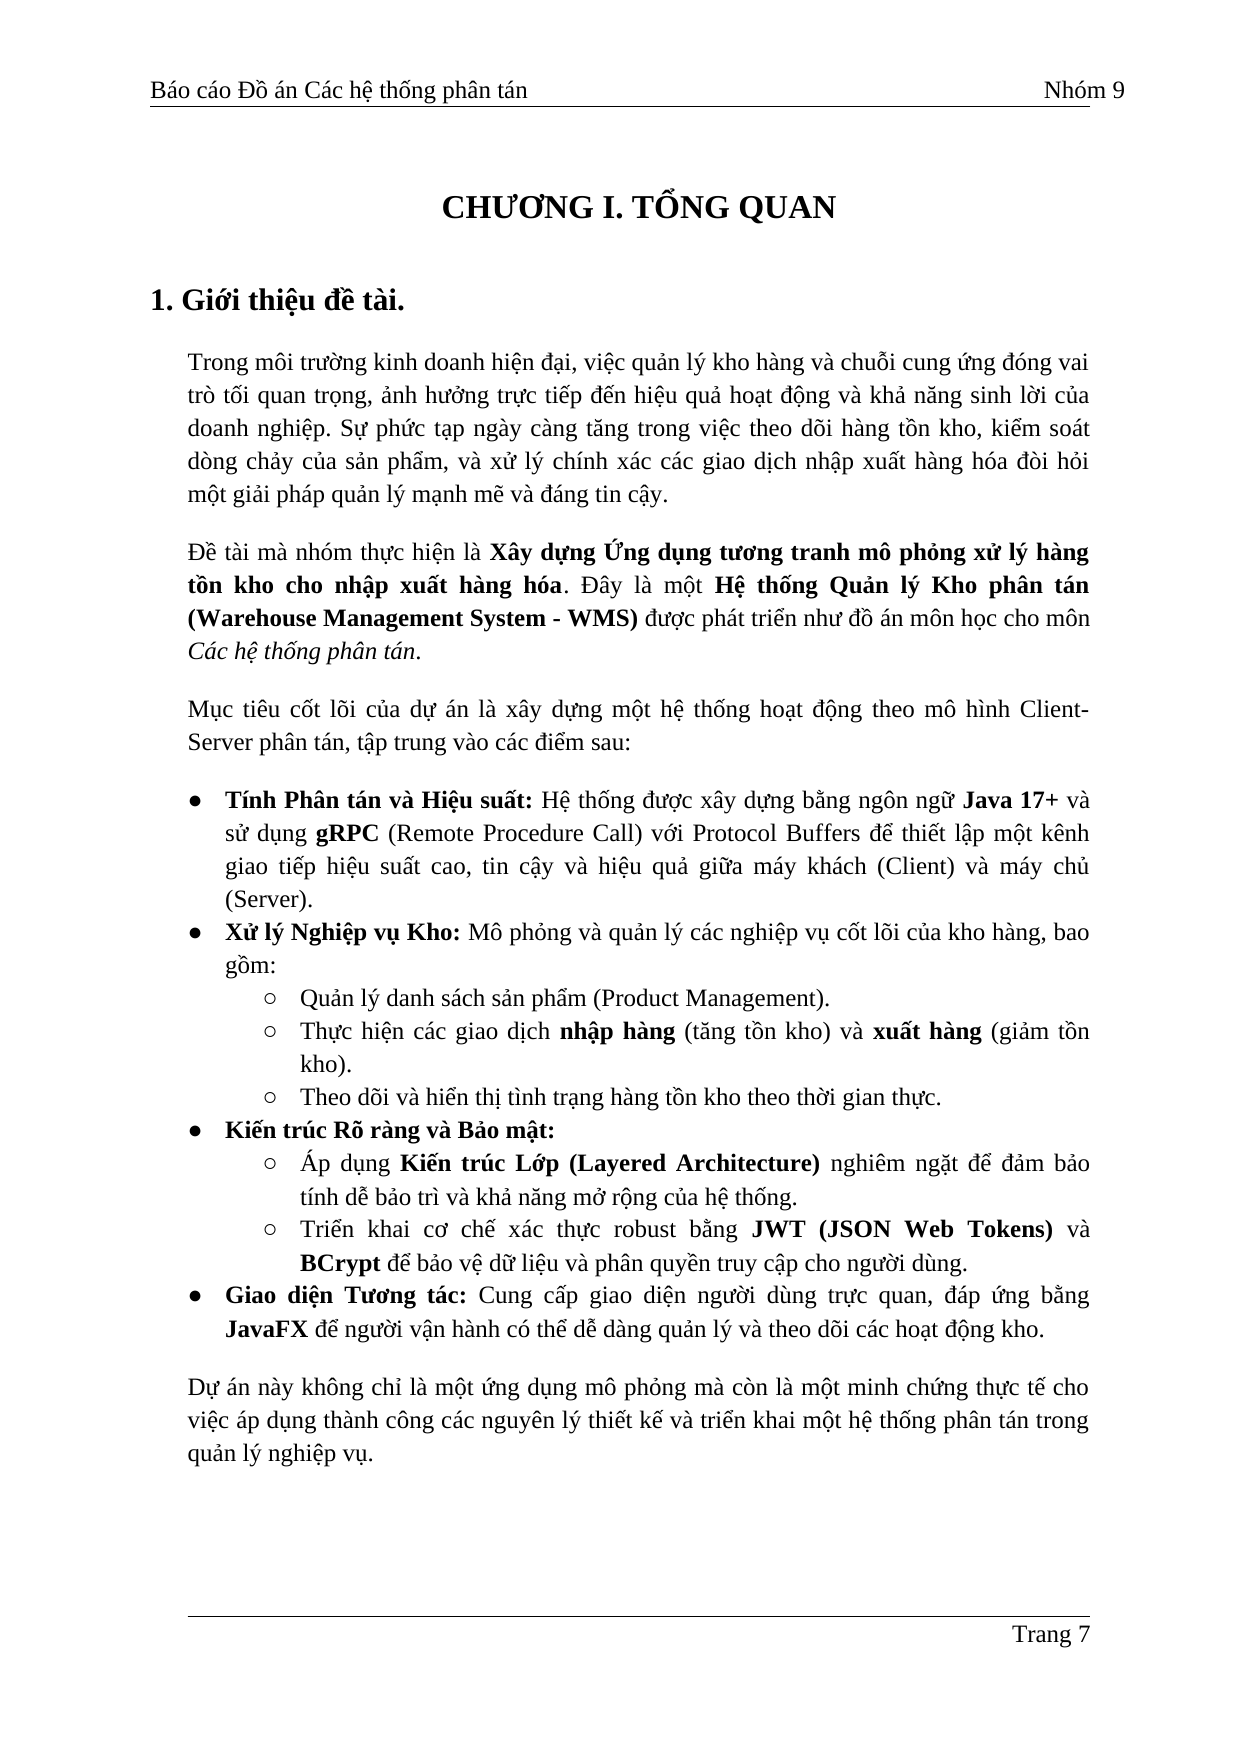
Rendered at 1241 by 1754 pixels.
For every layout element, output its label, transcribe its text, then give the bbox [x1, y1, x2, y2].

text Trong môi trường kinh doanh hiện đại, việc quản lý kho hàng và chuỗi cung ứng đóng vai trò tối quan trọng, ảnh hưởng trực tiếp đến hiệu quả hoạt động và khả năng sinh lời của doanh nghiệp. Sự phức tạp ngày càng tăng trong việc theo dõi hàng tồn kho, kiểm soát dòng chảy của sản phẩm, và xử lý chính xác các giao dịch nhập xuất hàng hóa đòi hỏi một giải pháp quản lý mạnh mẽ và đáng tin cậy. [187, 347, 1090, 508]
text Dự án này không chỉ là một ứng dụng mô phỏng mà còn là một minh chứng thực tế cho việc áp dụng thành công các nguyên lý thiết kế và triển khai một hệ thống phân tán trong quản lý nghiệp vụ. [187, 1372, 1090, 1466]
text Đề tài mà nhóm thực hiện là Xây dựng Ứng dụng tương tranh mô phỏng xử lý hàng tồn kho cho nhập xuất hàng hóa. Đây là một Hệ thống Quản lý Kho phân tán (Warehouse Management System - WMS) được phát triển như đồ án môn học cho môn Các hệ thống phân tán. [187, 537, 1090, 665]
list Quản lý danh sách sản phẩm (Product Management). [262, 983, 1090, 1012]
list Xử lý Nghiệp vụ Kho: Mô phỏng và quản lý các nghiệp vụ cốt lõi của kho hàng, bao gồm: [187, 917, 1090, 979]
list Triển khai cơ chế xác thực robust bằng JWT (JSON Web Tokens) và BCrypt để bảo vệ dữ liệu và phân quyền truy cập cho người dùng. [262, 1214, 1090, 1276]
list Giao diện Tương tác: Cung cấp giao diện người dùng trực quan, đáp ứng bằng JavaFX để người vận hành có thể dễ dàng quản lý và theo dõi các hoạt động kho. [187, 1281, 1090, 1342]
subtitle CHƯƠNG I. TỔNG QUAN [187, 187, 1090, 226]
list Tính Phân tán và Hiệu suất: Hệ thống được xây dựng bằng ngôn ngữ Java 17+ và sử dụng gRPC (Remote Procedure Call) với Protocol Buffers để thiết lập một kênh giao tiếp hiệu suất cao, tin cậy và hiệu quả giữa máy khách (Client) và máy chủ (Server). [187, 785, 1090, 913]
text Mục tiêu cốt lõi của dự án là xây dựng một hệ thống hoạt động theo mô hình Client-Server phân tán, tập trung vào các điểm sau: [187, 694, 1090, 756]
subtitle 1. Giới thiệu đề tài. [150, 281, 1090, 317]
list Thực hiện các giao dịch nhập hàng (tăng tồn kho) và xuất hàng (giảm tồn kho). [262, 1016, 1090, 1078]
list Theo dõi và hiển thị tình trạng hàng tồn kho theo thời gian thực. [262, 1082, 1090, 1111]
list Kiến trúc Rõ ràng và Bảo mật: [187, 1116, 1090, 1144]
list Áp dụng Kiến trúc Lớp (Layered Architecture) nghiêm ngặt để đảm bảo tính dễ bảo trì và khả năng mở rộng của hệ thống. [262, 1148, 1090, 1210]
